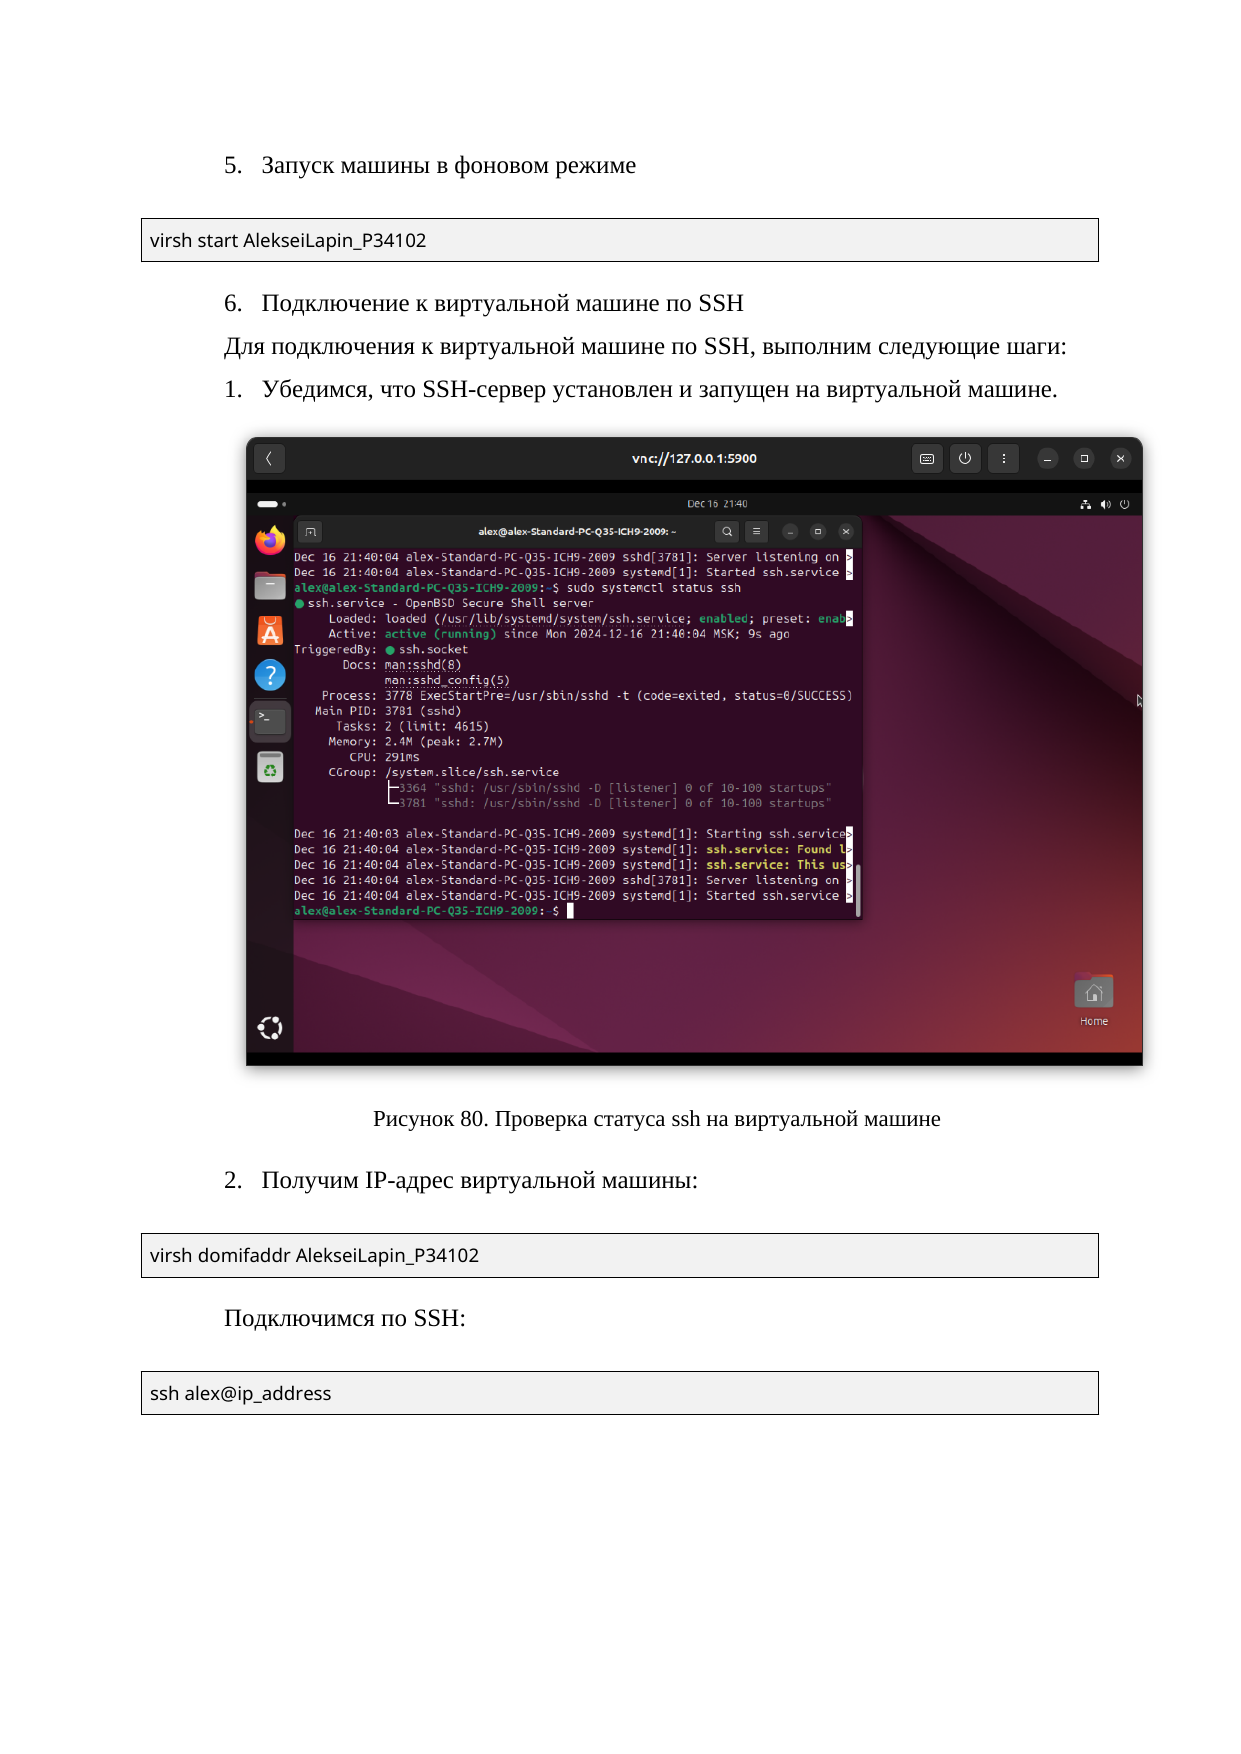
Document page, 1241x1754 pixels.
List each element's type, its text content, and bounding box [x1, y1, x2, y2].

text virsh domifaddr AlekseiLapin_P34102 [142, 1234, 1098, 1277]
list Запуск машины в фоновом режиме [224, 150, 1090, 179]
list Получим IP-адрес виртуальной машины: [224, 1165, 1090, 1194]
list Убедимся, что SSH-сервер установлен и запущен на виртуальной машине. [224, 374, 1090, 403]
text Для подключения к виртуальной машине по SSH, выполним следующие шаги: [150, 331, 1090, 359]
text virsh start AlekseiLapin_P34102 [142, 219, 1098, 261]
text ssh alex@ip_address [142, 1372, 1098, 1414]
text Подключимся по SSH: [150, 1303, 1090, 1332]
picture [223, 417, 1164, 1091]
list Подключение к виртуальной машине по SSH [224, 288, 1090, 316]
